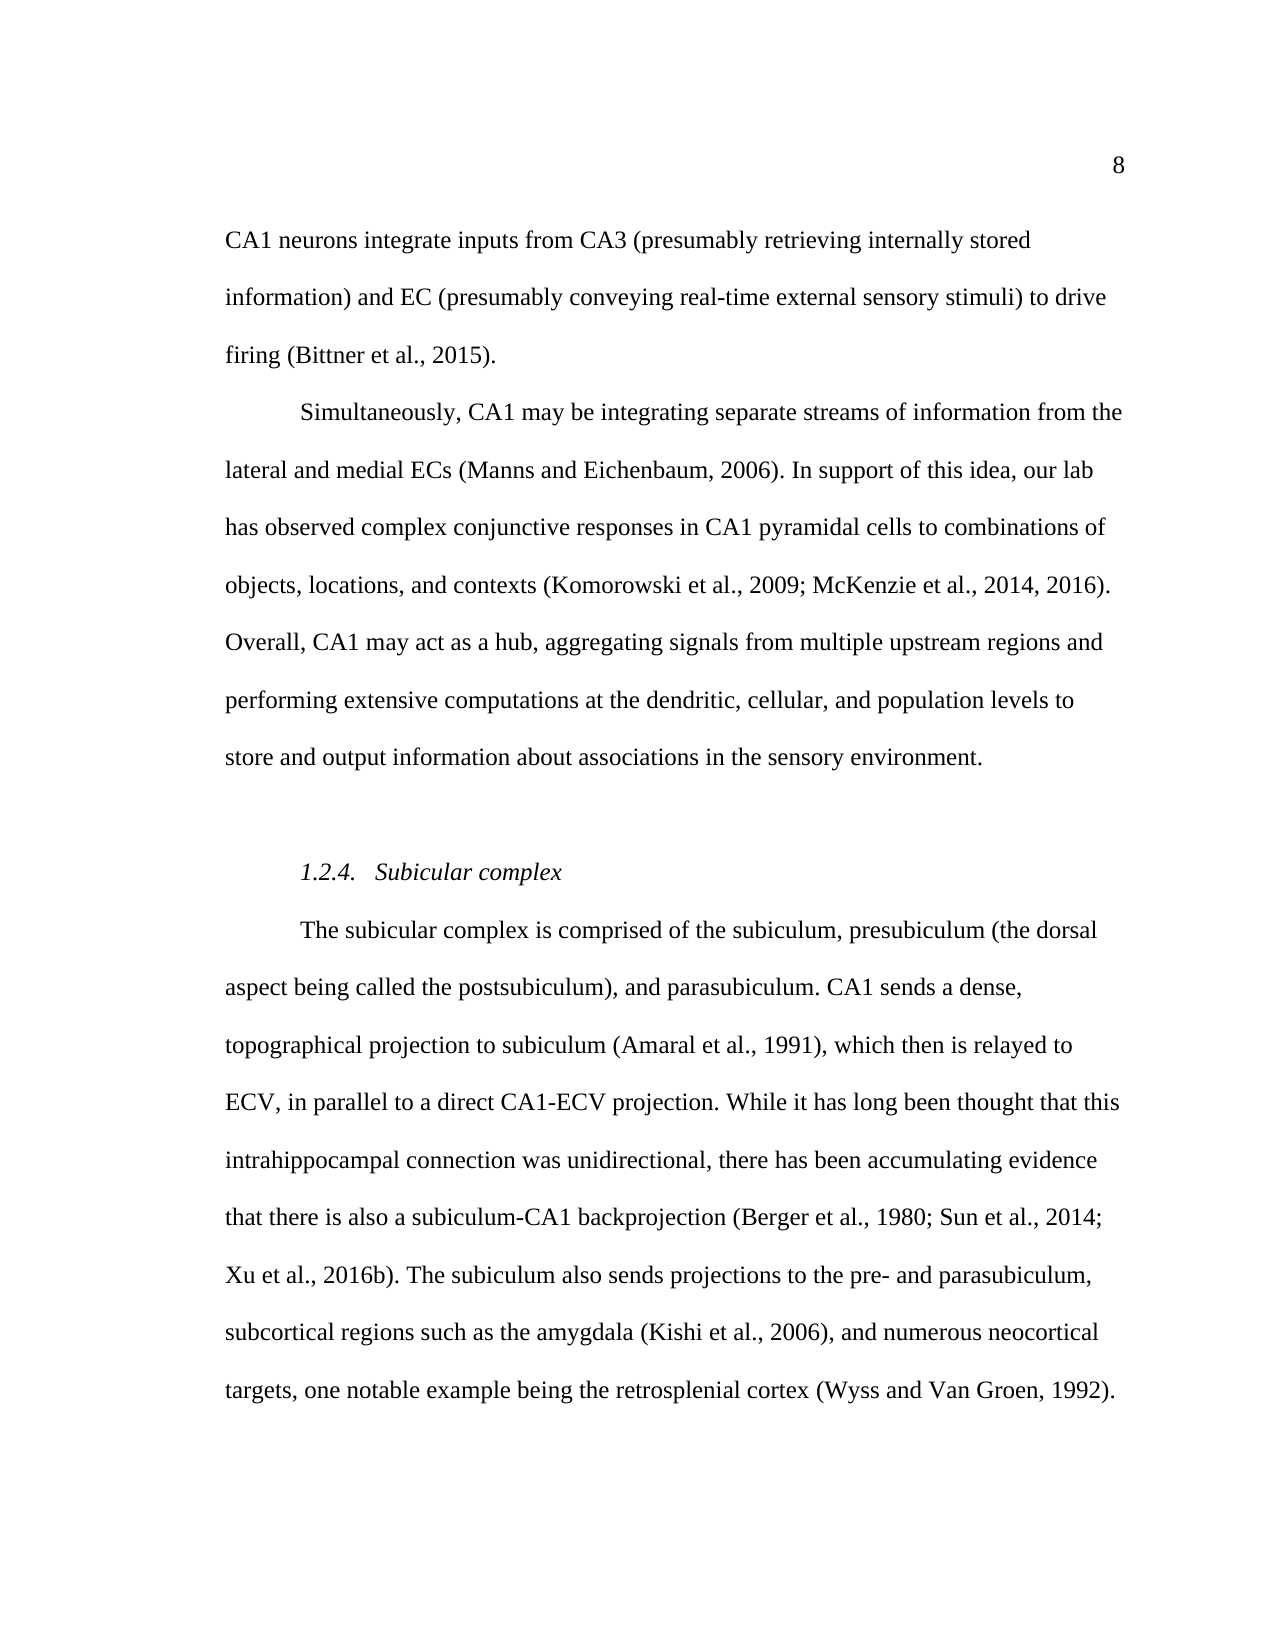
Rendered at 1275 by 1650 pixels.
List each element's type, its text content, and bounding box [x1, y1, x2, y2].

text Simultaneously, CA1 may be integrating separate streams of information from the lateral and medial ECs (Manns and Eichenbaum, 2006). In support of this idea, our lab has observed complex conjunctive responses in CA1 pyramidal cells to combinations of objects, locations, and contexts (Komorowski et al., 2009; McKenzie et al., 2014, 2016). Overall, CA1 may act as a hub, aggregating signals from multiple upstream regions and performing extensive computations at the dendritic, cellular, and population levels to store and output information about associations in the sensory environment. [225, 397, 1125, 771]
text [225, 225, 1125, 369]
subtitle Subicular complex [300, 857, 1125, 886]
text The subicular complex is comprised of the subiculum, presubiculum (the dorsal aspect being called the postsubiculum), and parasubiculum. CA1 sends a dense, topographical projection to subiculum (Amaral et al., 1991), which then is relayed to ECV, in parallel to a direct CA1-ECV projection. While it has long been thought that this intrahippocampal connection was unidirectional, there has been accumulating evidence that there is also a subiculum-CA1 backprojection (Berger et al., 1980; Sun et al., 2014; Xu et al., 2016b). The subiculum also sends projections to the pre- and parasubiculum, subcortical regions such as the amygdala (Kishi et al., 2006), and numerous neocortical targets, one notable example being the retrosplenial cortex (Wyss and Van Groen, 1992). [225, 915, 1125, 1404]
